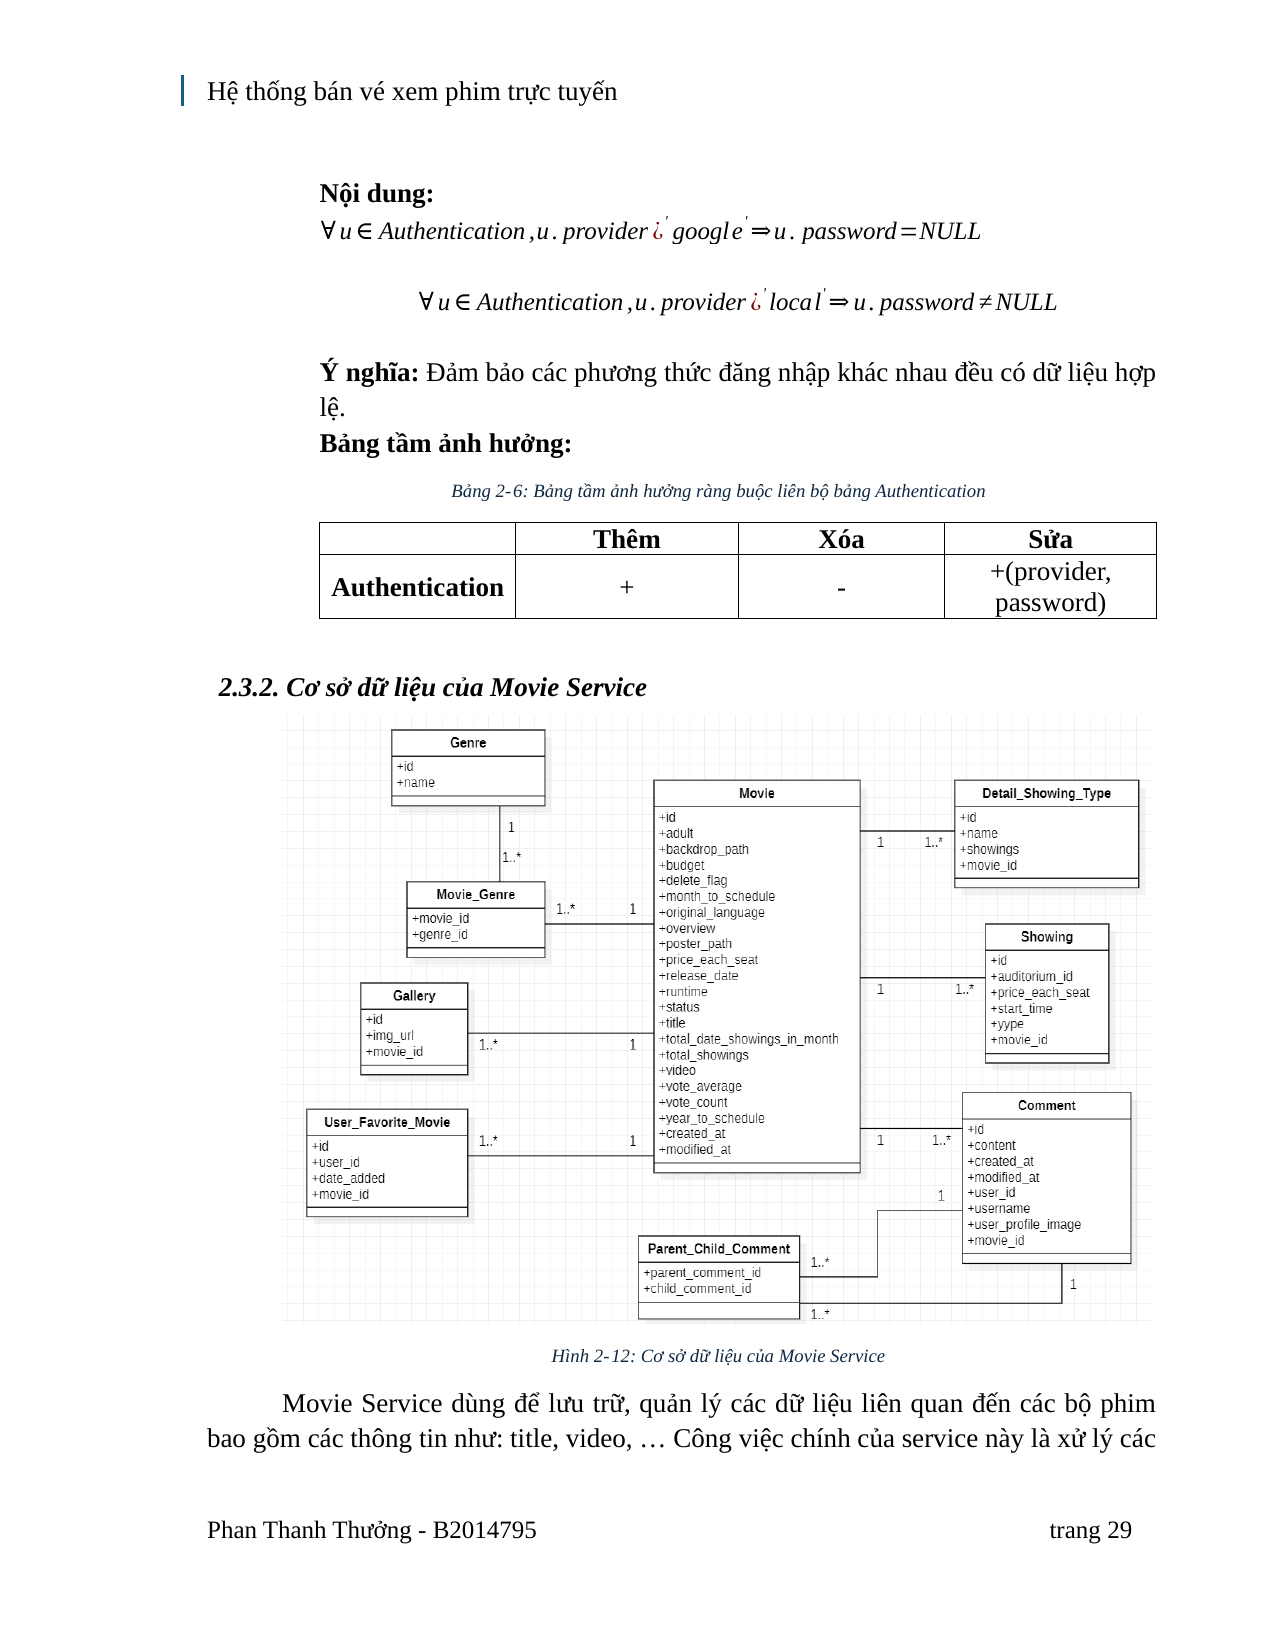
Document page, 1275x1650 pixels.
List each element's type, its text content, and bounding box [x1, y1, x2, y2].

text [207, 1387, 1157, 1454]
list Ý nghĩa: Đảm bảo các phương thức đăng nhập khác nhau đều có dữ liệu hợp lệ. [319, 356, 1157, 423]
list Nội dung: [319, 177, 1157, 208]
table_header Sửa [945, 523, 1156, 554]
picture [281, 715, 1151, 1324]
list Bảng tầm ảnh hưởng: [319, 427, 1157, 458]
subtitle Cơ sở dữ liệu của Movie Service [218, 671, 1157, 702]
table_cell + [516, 555, 738, 618]
table_cell - [739, 555, 944, 618]
table_header Thêm [516, 523, 738, 554]
table_header [320, 523, 515, 554]
table_cell +(provider, password) [945, 555, 1156, 618]
table_header Xóa [739, 523, 944, 554]
table_cell Authentication [320, 555, 515, 618]
